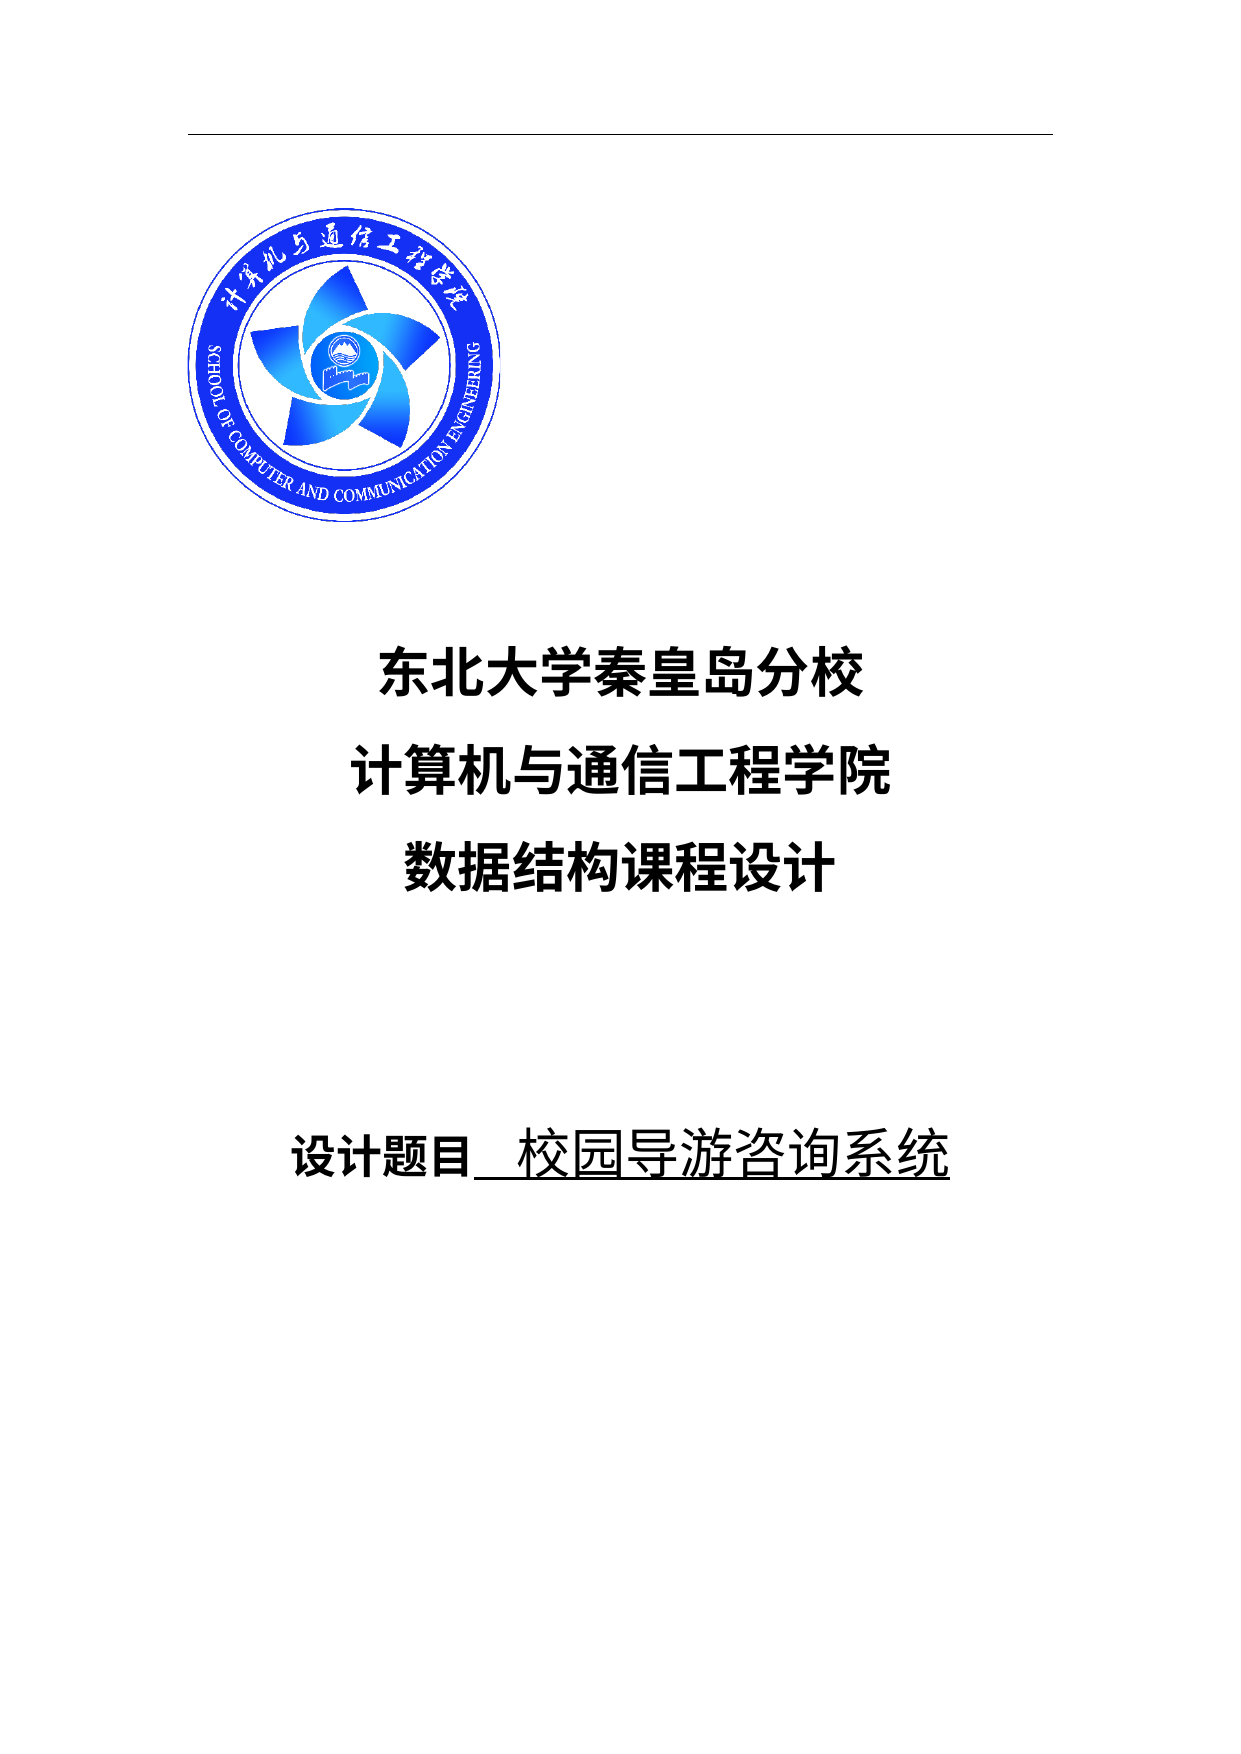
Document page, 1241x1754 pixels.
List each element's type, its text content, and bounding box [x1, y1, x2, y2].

picture [187, 208, 501, 522]
text 东北大学秦皇岛分校 [187, 620, 1053, 718]
subtitle 设计题目 校园导游咨询系统 [187, 1101, 1053, 1199]
text 数据结构课程设计 [187, 815, 1053, 913]
text 计算机与通信工程学院 [187, 718, 1053, 815]
